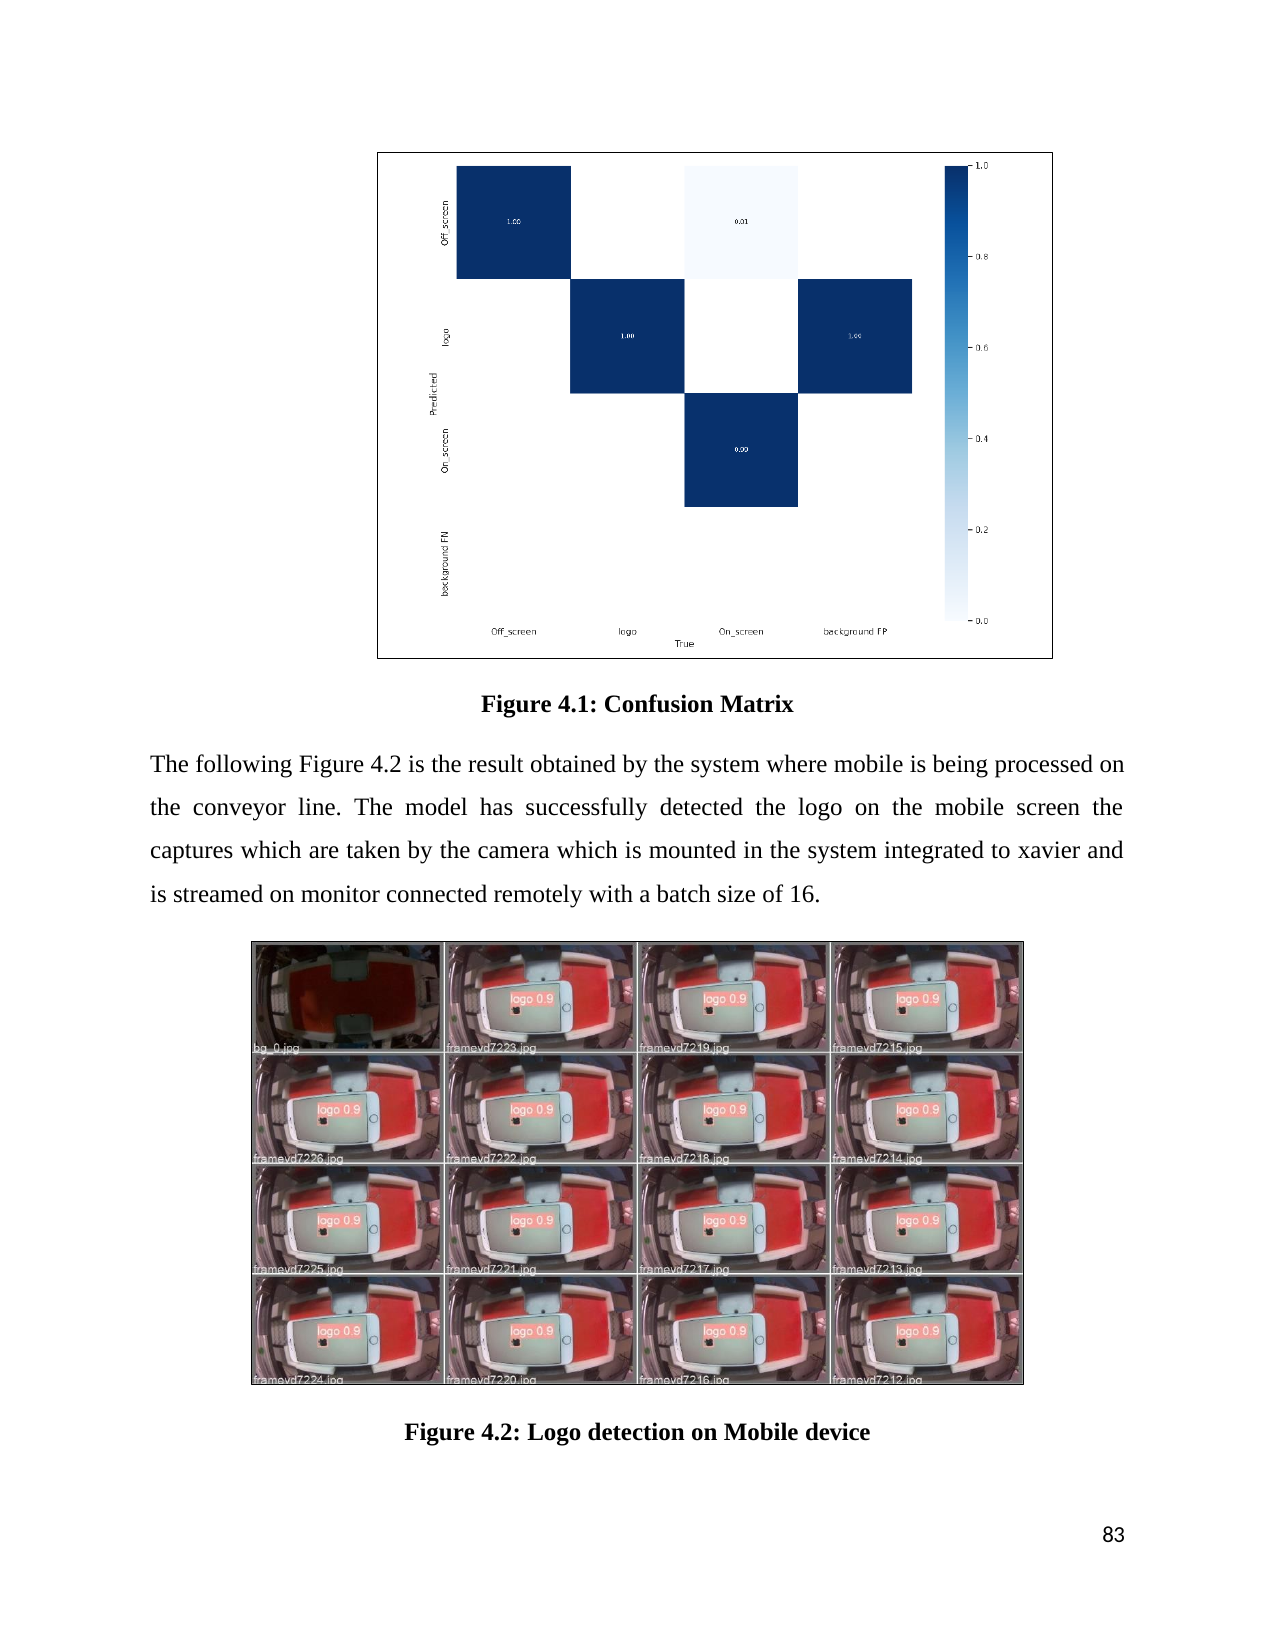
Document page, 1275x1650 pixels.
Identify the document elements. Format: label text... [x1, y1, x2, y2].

subtitle Figure 4.1: Confusion Matrix [127, 689, 1147, 718]
text The following Figure 4.2 is the result obtained by the system where mobile is being processed on the conveyor line. The model has successfully detected the logo on the mobile screen the captures which are taken by the camera which is mounted in the system integrated to xavier and is streamed on monitor connected remotely with a batch size of 16. [150, 749, 1124, 907]
picture [252, 942, 1023, 1384]
subtitle Figure 4.2: Logo detection on Mobile device [180, 1417, 1094, 1446]
picture [429, 162, 988, 647]
